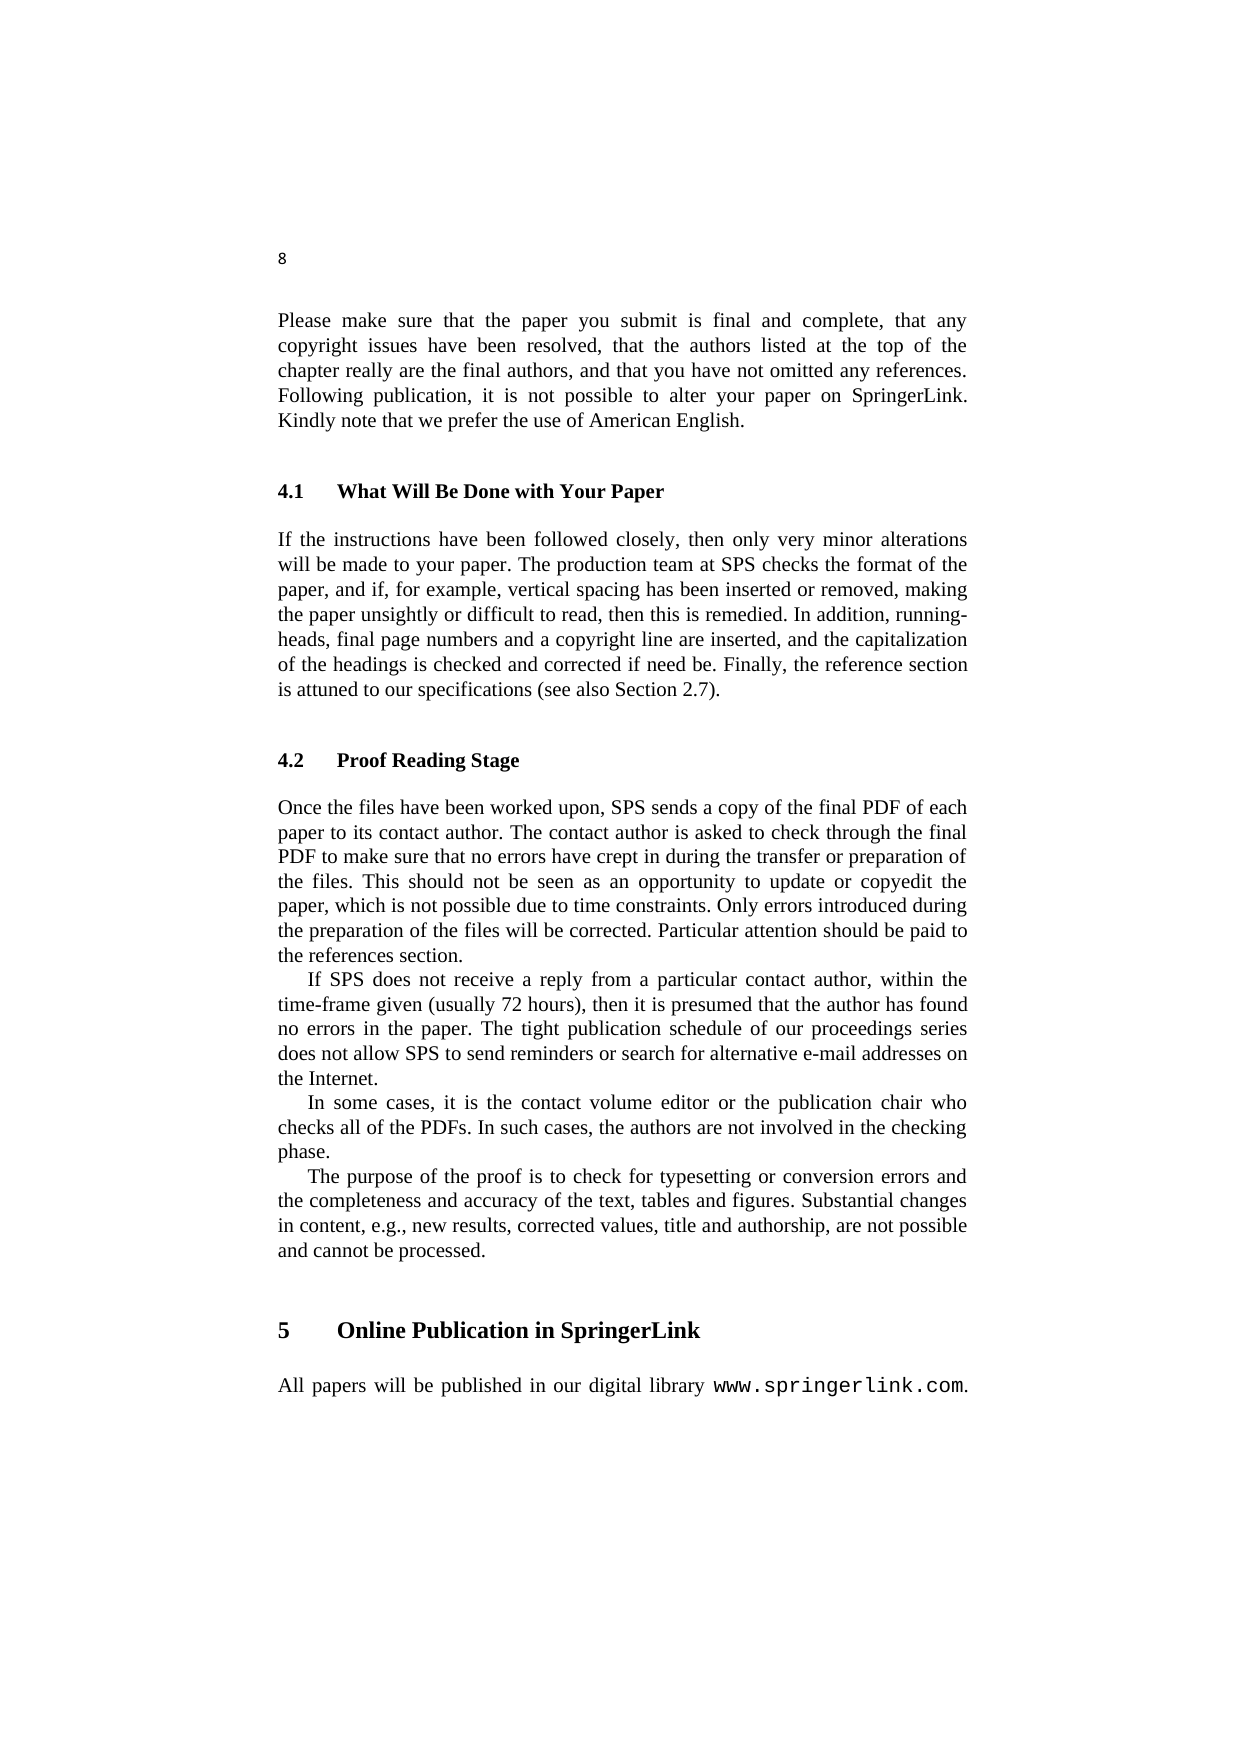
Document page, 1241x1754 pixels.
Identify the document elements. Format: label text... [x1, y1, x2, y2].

text 4.2 Proof Reading Stage [278, 747, 968, 772]
text 5 Online Publication in SpringerLink [278, 1316, 968, 1343]
text The purpose of the proof is to check for typesetting or conversion errors and the completeness and accuracy of the text, tables and figures. Substantial changes in content, e.g., new results, corrected values, title and authorship, are not possible and cannot be processed. [278, 1163, 968, 1262]
text Please make sure that the paper you submit is final and complete, that any copyright issues have been resolved, that the authors listed at the top of the chapter really are the final authors, and that you have not omitted any references. Following publication, it is not possible to alter your paper on SpringerLink. Kindly note that we prefer the use of American English. [278, 307, 968, 432]
text If the instructions have been followed closely, then only very minor alterations will be made to your paper. The production team at SPS checks the format of the paper, and if, for example, vertical spacing has been inserted or removed, making the paper unsightly or difficult to read, then this is remedied. In addition, running-heads, final page numbers and a copyright line are inserted, and the capitalization of the headings is checked and corrected if need be. Finally, the reference section is attuned to our specifications (see also Section 2.7). [278, 526, 968, 701]
text If SPS does not receive a reply from a particular contact author, within the time-frame given (usually 72 hours), then it is presumed that the author has found no errors in the paper. The tight publication schedule of our proceedings series does not allow SPS to send reminders or search for alternative e-mail addresses on the Internet. [278, 967, 968, 1089]
text In some cases, it is the contact volume editor or the publication chair who checks all of the PDFs. In such cases, the authors are not involved in the checking phase. [278, 1089, 968, 1163]
text 4.1 What Will Be Done with Your Paper [278, 478, 968, 503]
text Once the files have been worked upon, SPS sends a copy of the final PDF of each paper to its contact author. The contact author is asked to check through the final PDF to make sure that no errors have crept in during the transfer or preparation of the files. This should not be seen as an opportunity to update or copyedit the paper, which is not possible due to time constraints. Only errors introduced during the preparation of the files will be corrected. Particular attention should be paid to the references section. [278, 794, 968, 967]
